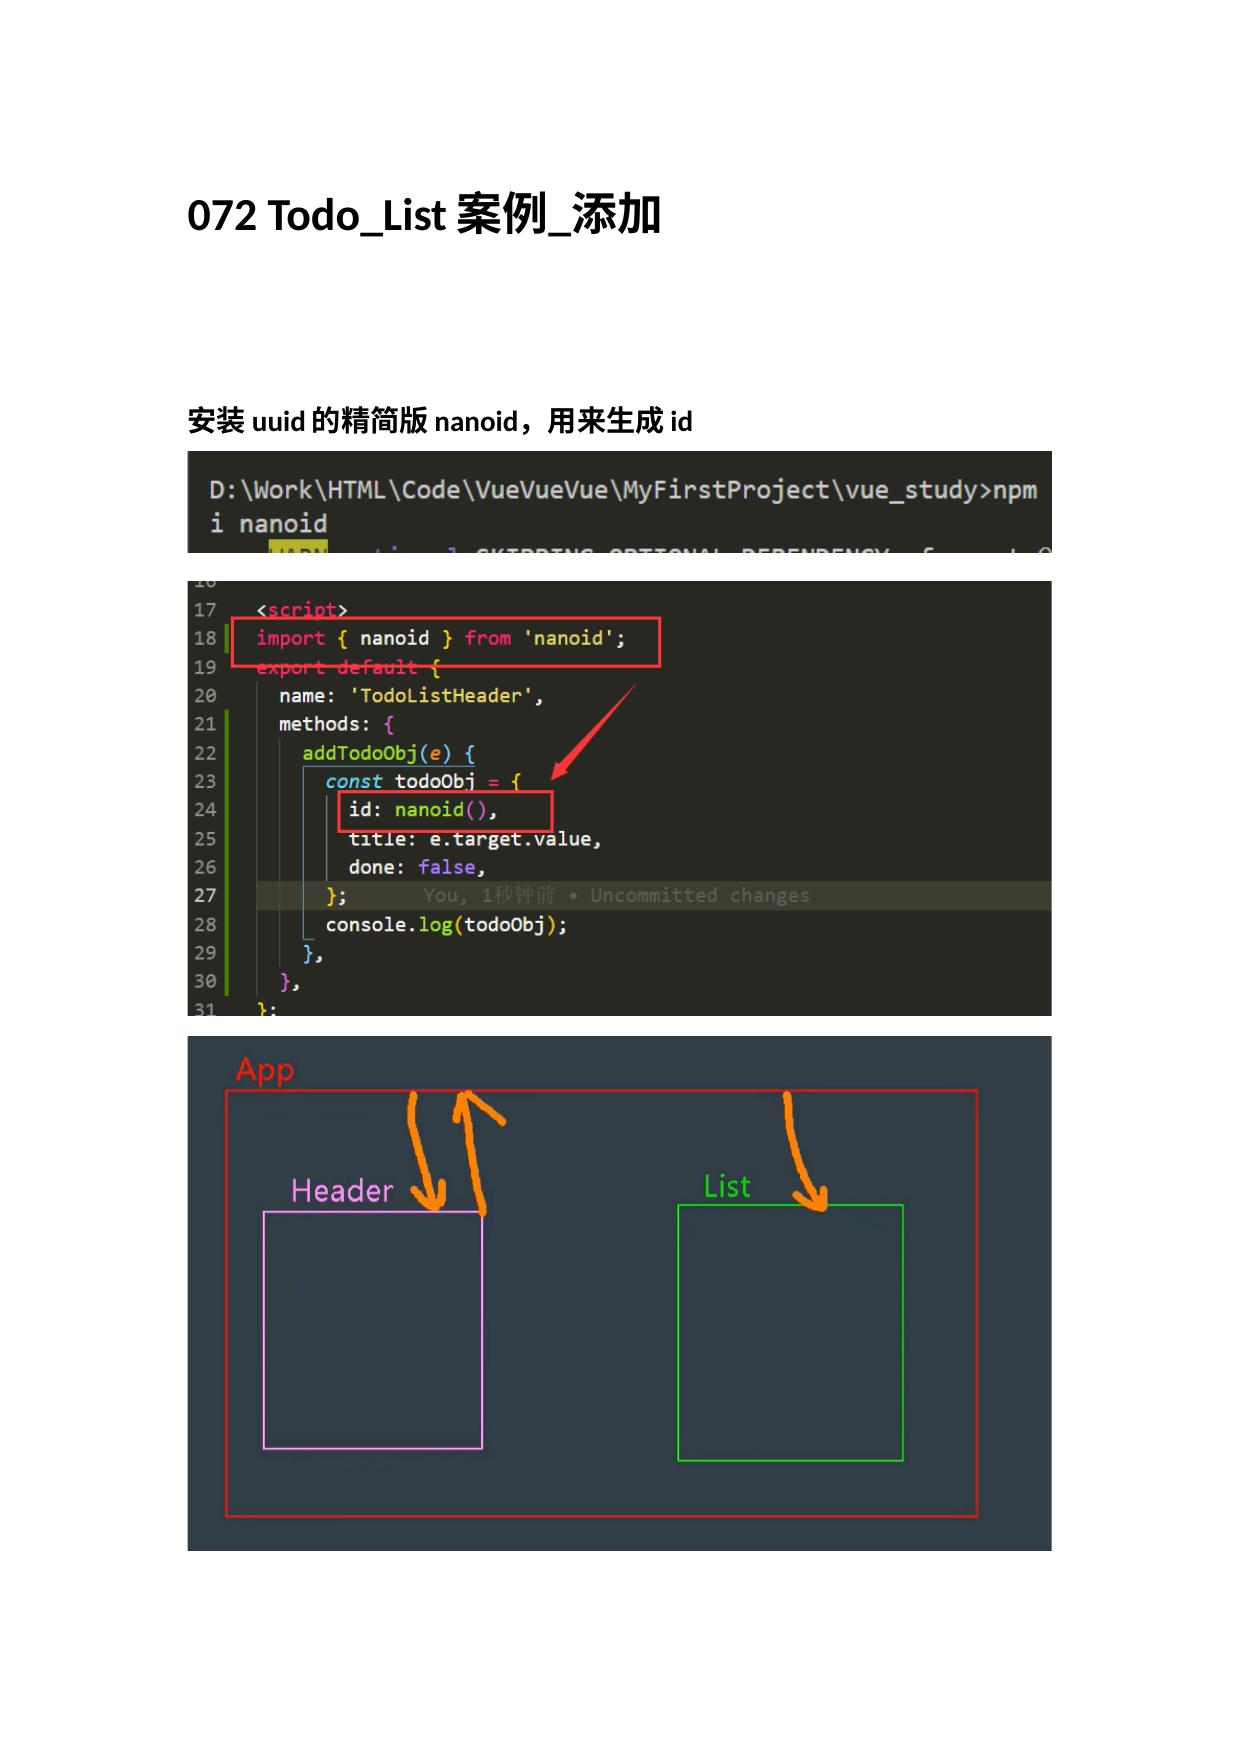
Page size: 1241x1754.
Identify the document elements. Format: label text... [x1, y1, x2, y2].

picture [187, 1036, 1052, 1551]
subtitle 072 Todo_List案例_添加 [187, 162, 1053, 259]
picture [187, 451, 1052, 553]
text 安装uuid的精简版nanoid，用来生成id [187, 387, 1053, 452]
picture [187, 581, 1052, 1016]
